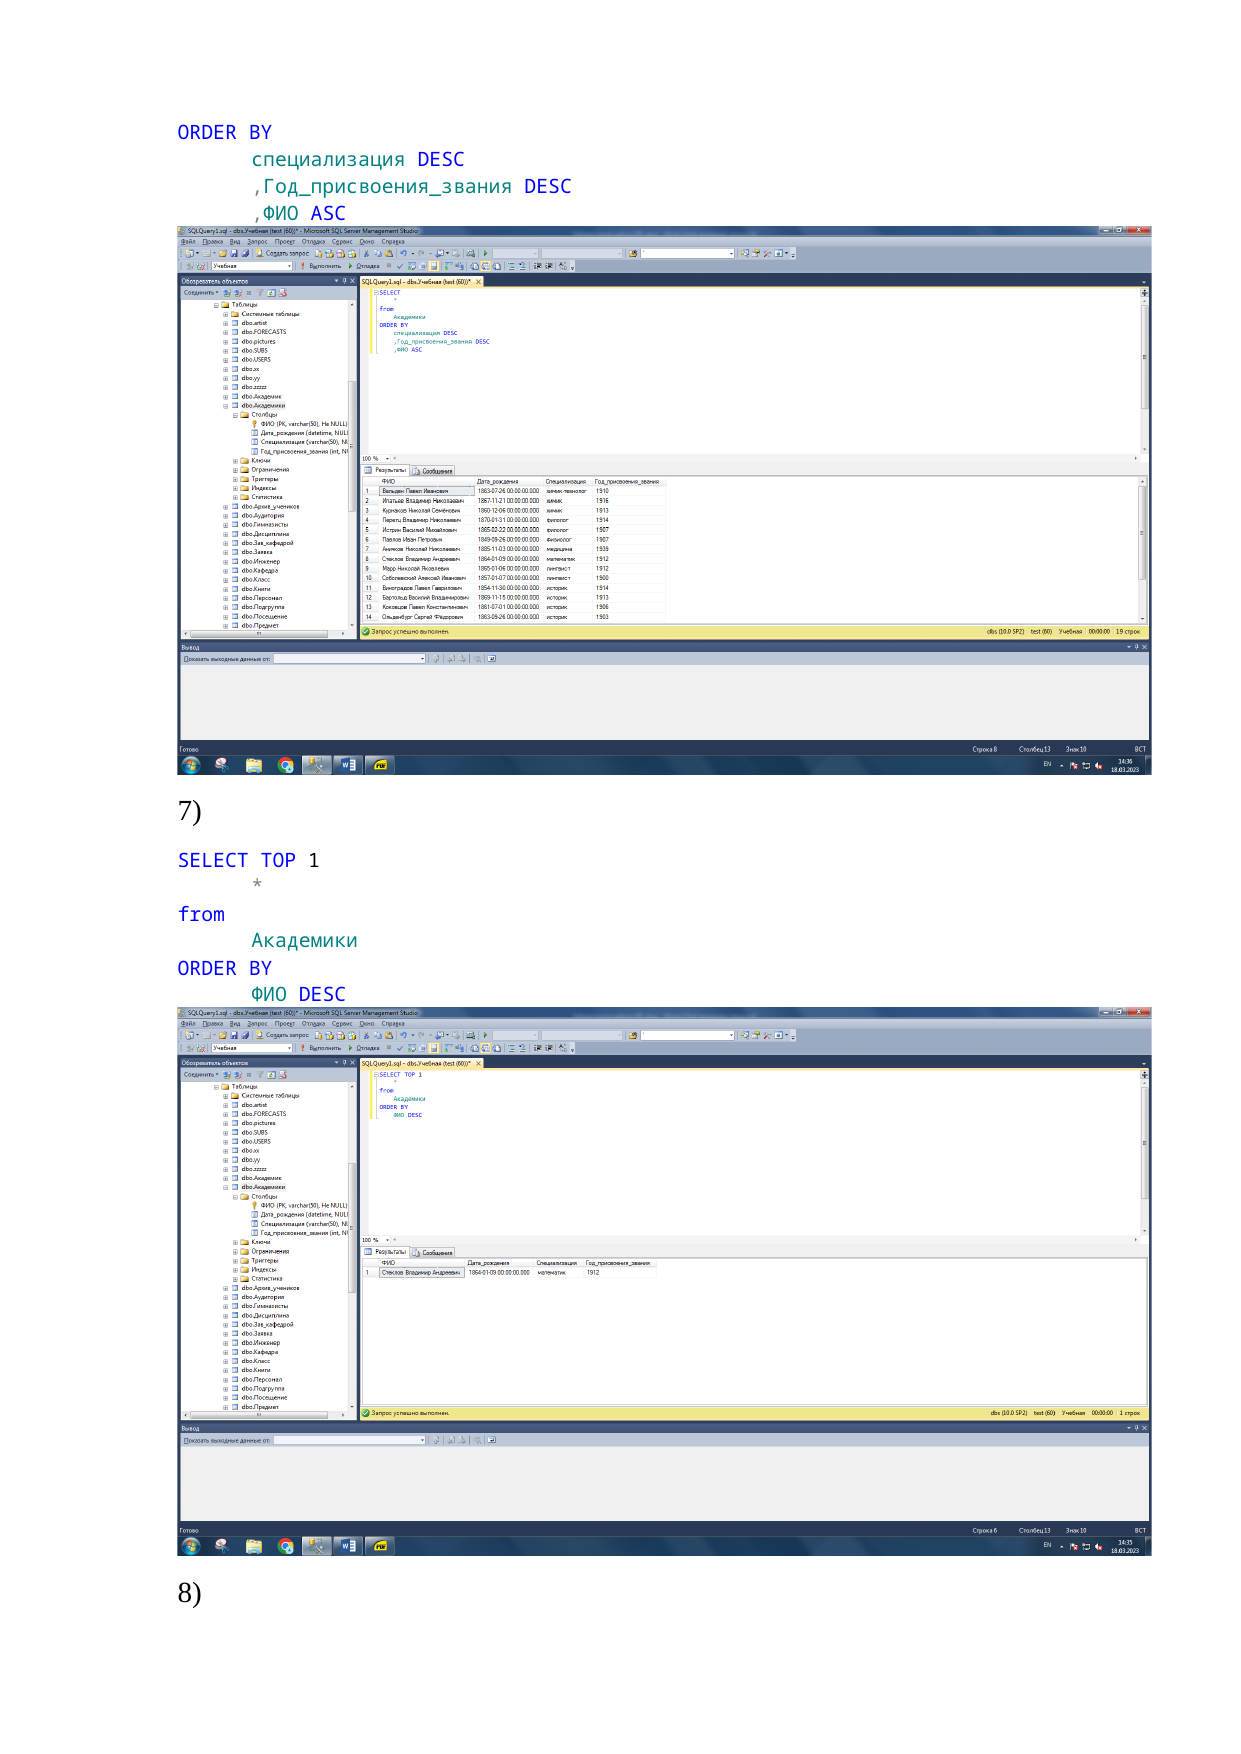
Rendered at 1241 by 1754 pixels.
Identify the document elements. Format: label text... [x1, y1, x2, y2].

picture [177, 226, 1152, 775]
text SELECT TOP 1 [177, 846, 1152, 873]
text Академики [177, 927, 1152, 954]
text * [177, 873, 1152, 900]
text специализация DESC [177, 145, 1152, 172]
text 7) [177, 793, 1152, 827]
text ORDER BY [177, 118, 1152, 145]
text ФИО DESC [177, 981, 1152, 1007]
text ,ФИО ASC [177, 199, 1152, 226]
text 8) [177, 1575, 1152, 1608]
picture [177, 1007, 1152, 1556]
text from [177, 900, 1152, 927]
text ORDER BY [177, 954, 1152, 981]
text ,Год_присвоения_звания DESC [177, 172, 1152, 199]
